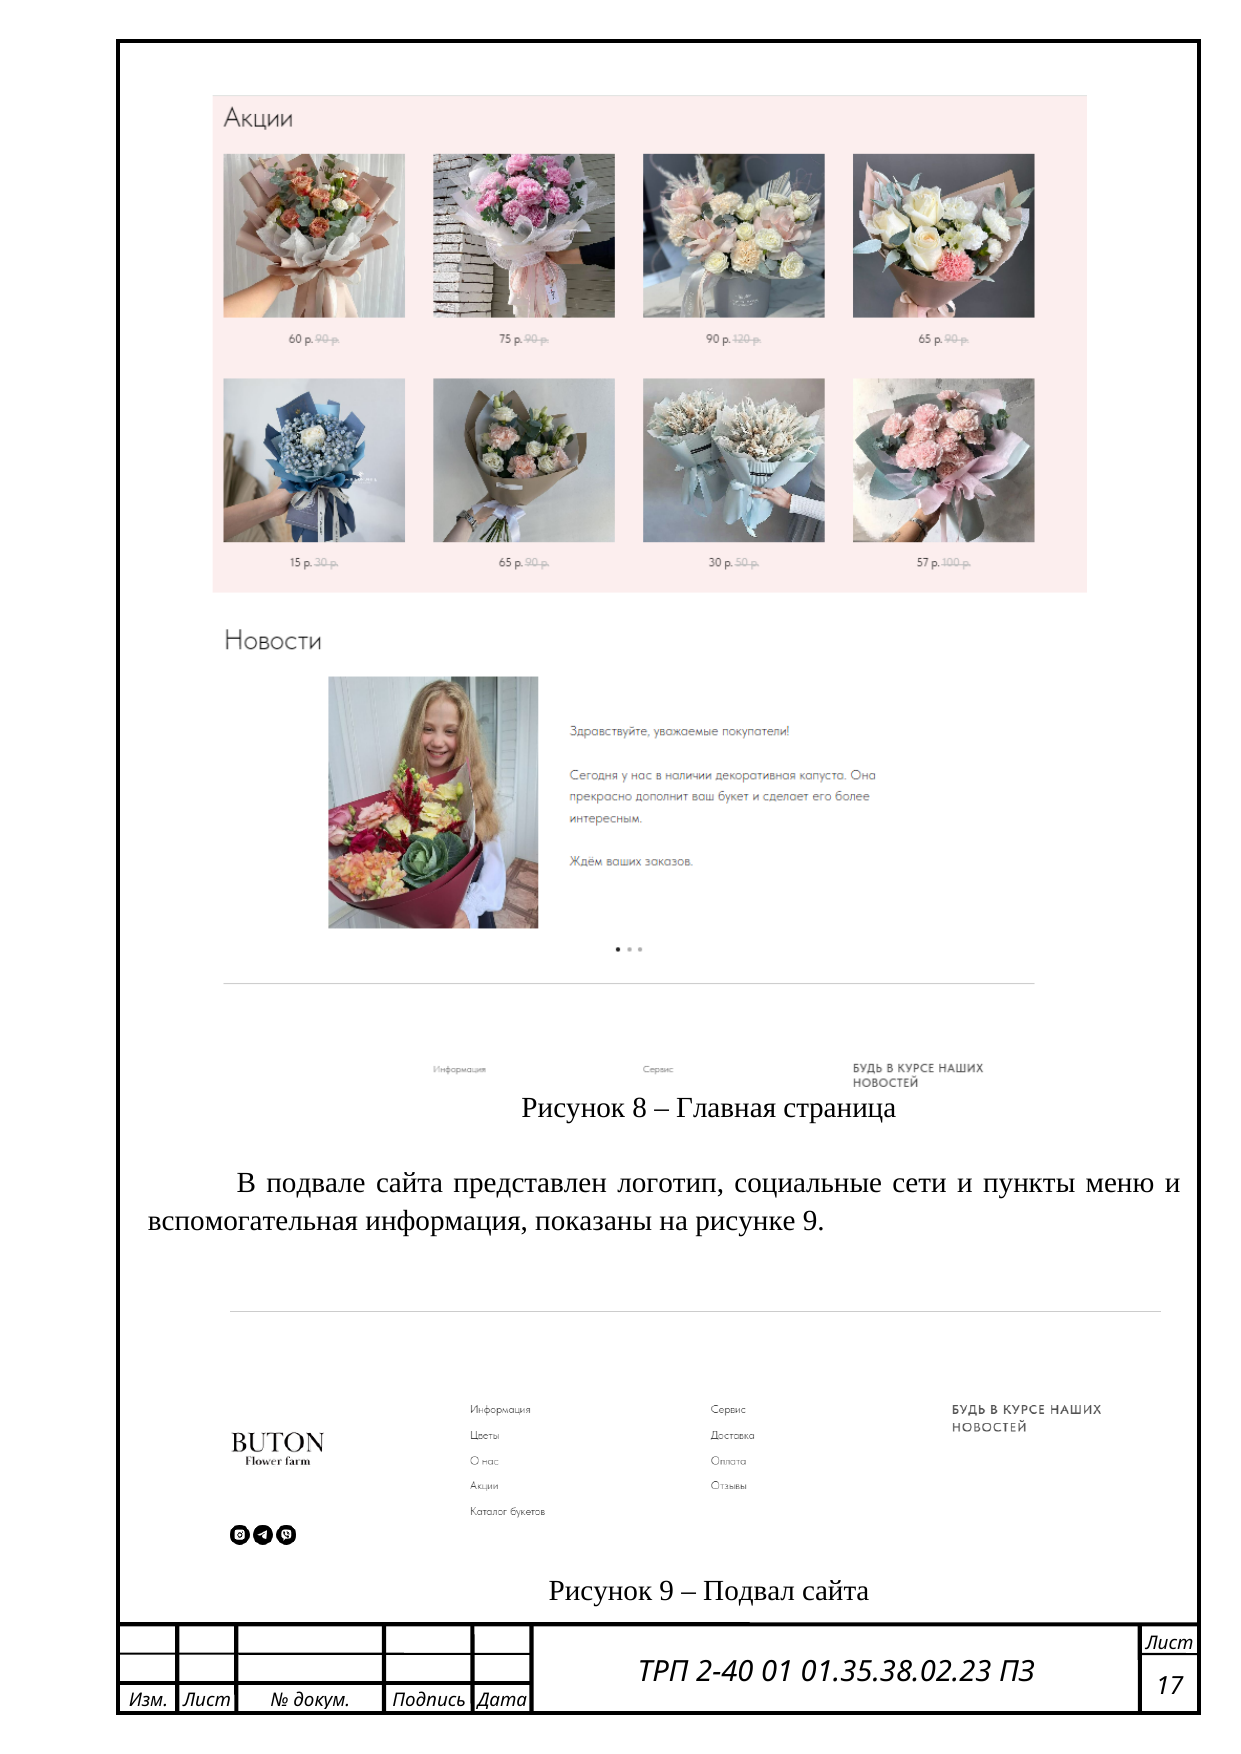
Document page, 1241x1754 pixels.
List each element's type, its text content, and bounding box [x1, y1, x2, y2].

picture [206, 1292, 1182, 1571]
text В подвале сайта представлен логотип, социальные сети и пункты меню и вспомогательная информация, показаны на рисунке 9. [148, 1163, 1181, 1238]
picture [212, 93, 1087, 1088]
